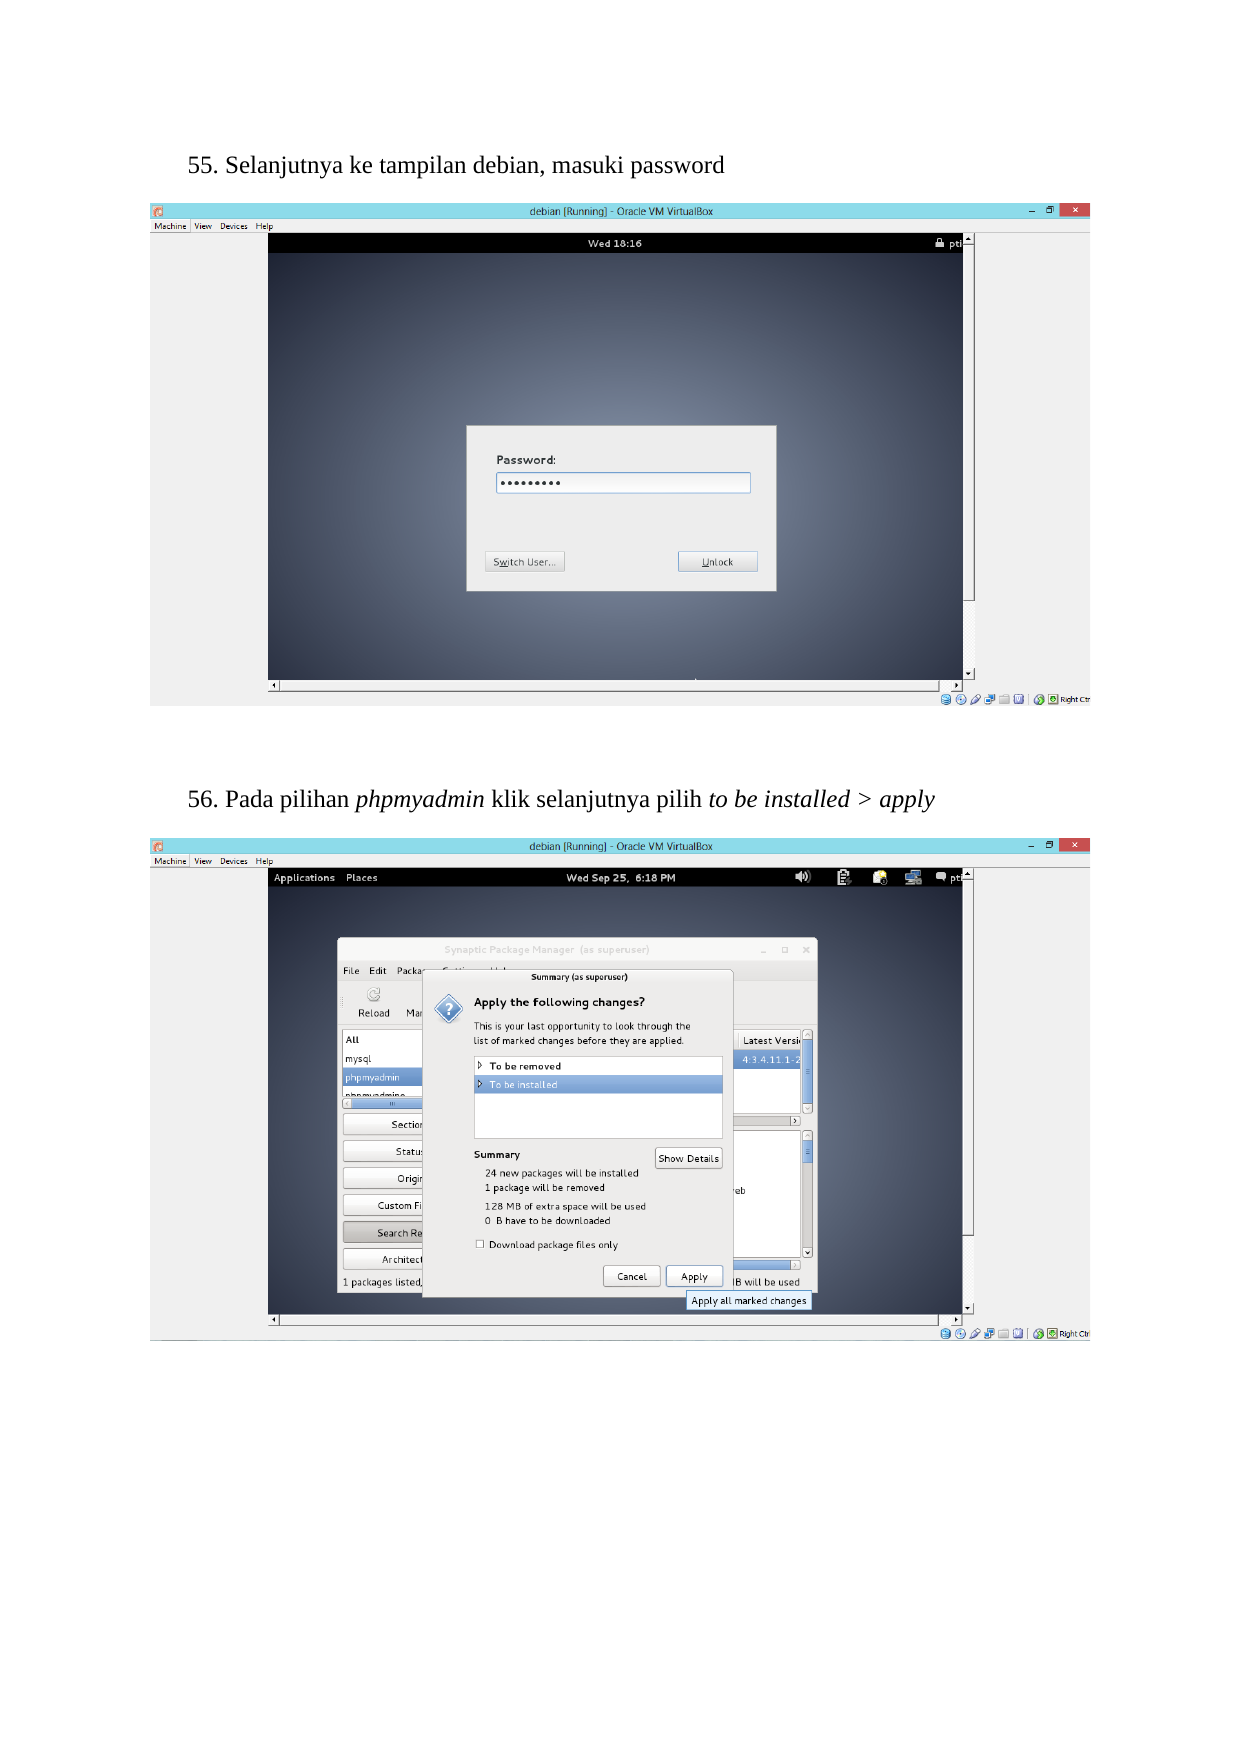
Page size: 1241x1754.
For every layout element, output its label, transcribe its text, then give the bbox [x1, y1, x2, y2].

picture [150, 203, 1091, 706]
list Selanjutnya ke tampilan debian, masuki password [187, 150, 1090, 179]
picture [150, 838, 1091, 1341]
list Pada pilihan phpmyadmin klik selanjutnya pilih to be installed > apply [187, 784, 1090, 813]
